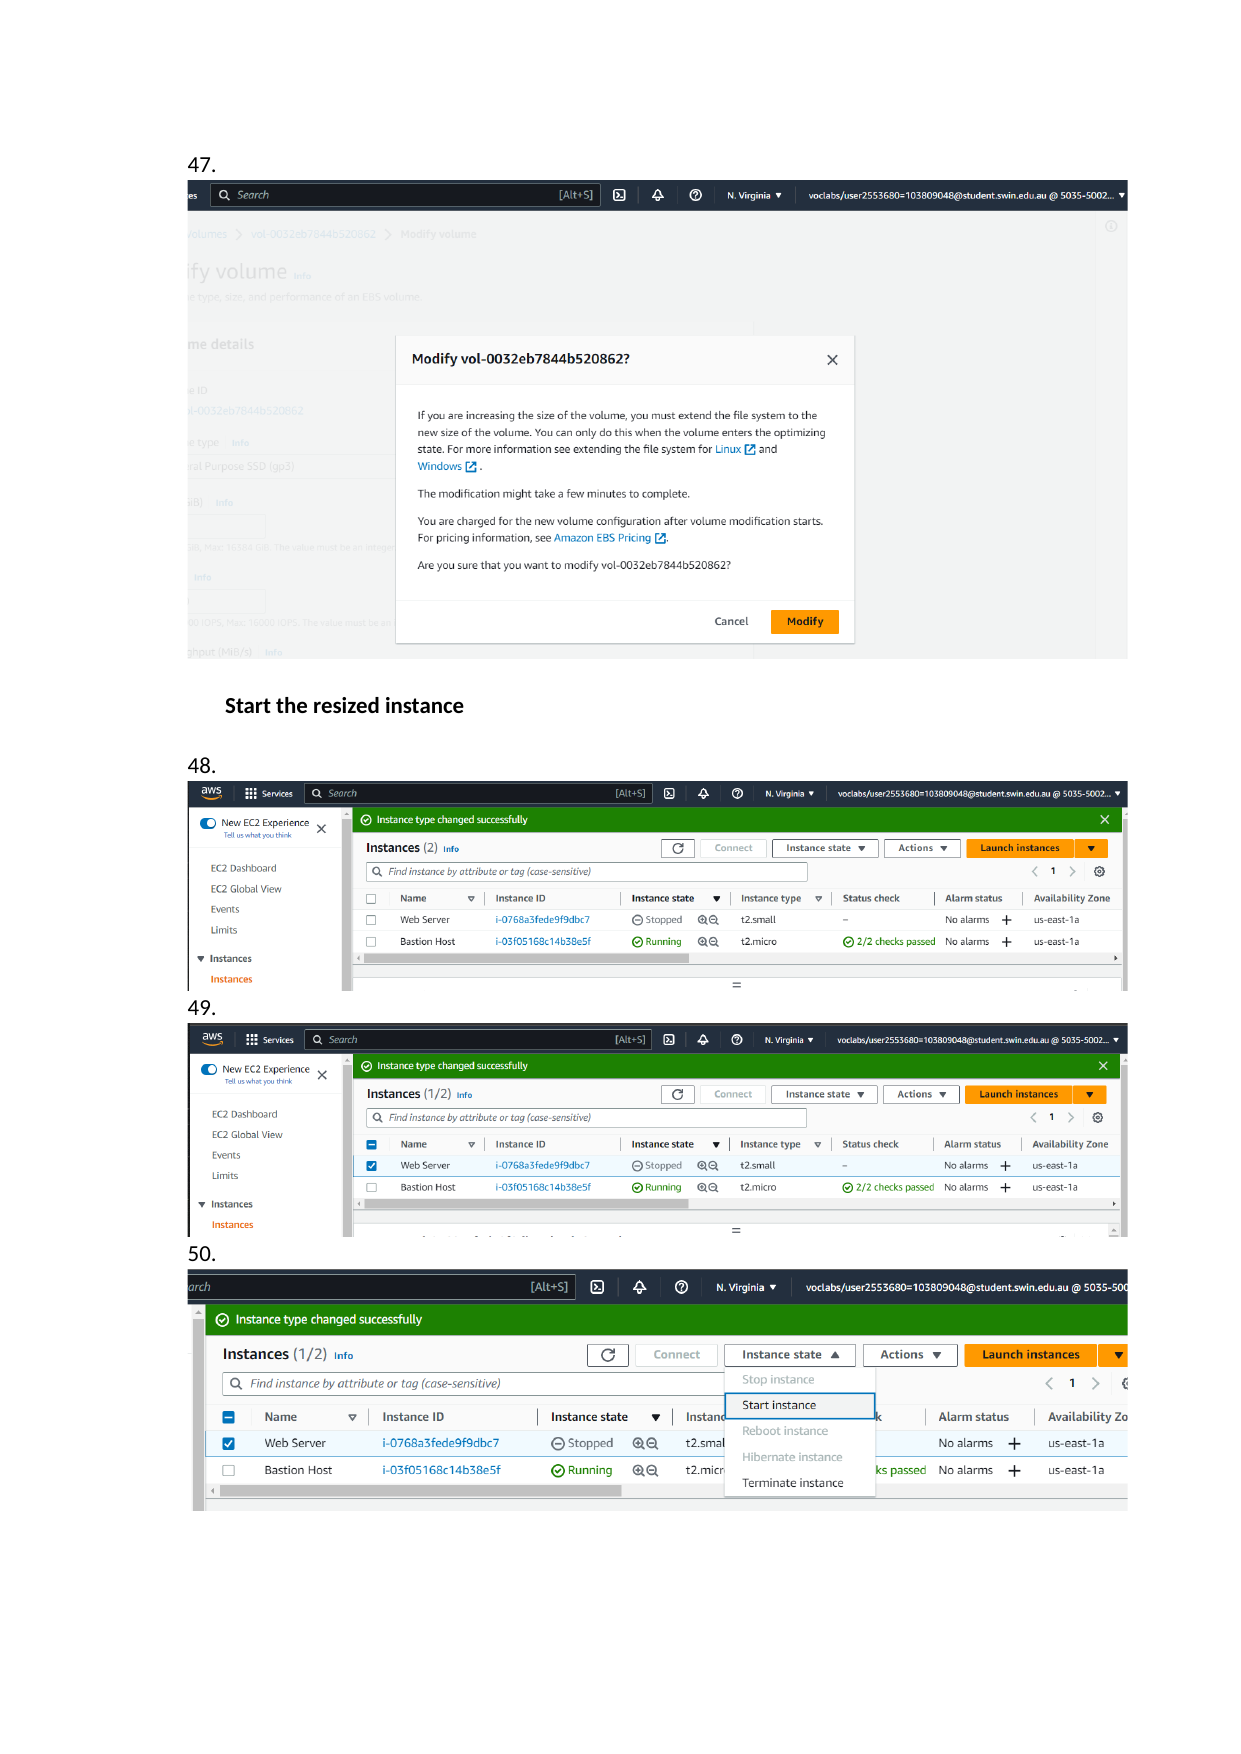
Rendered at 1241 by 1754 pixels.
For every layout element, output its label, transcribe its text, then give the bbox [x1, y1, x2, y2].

picture [187, 781, 1128, 991]
picture [187, 1023, 1128, 1237]
picture [187, 1269, 1128, 1511]
picture [187, 180, 1128, 659]
list Start the resized instance [225, 691, 1090, 719]
